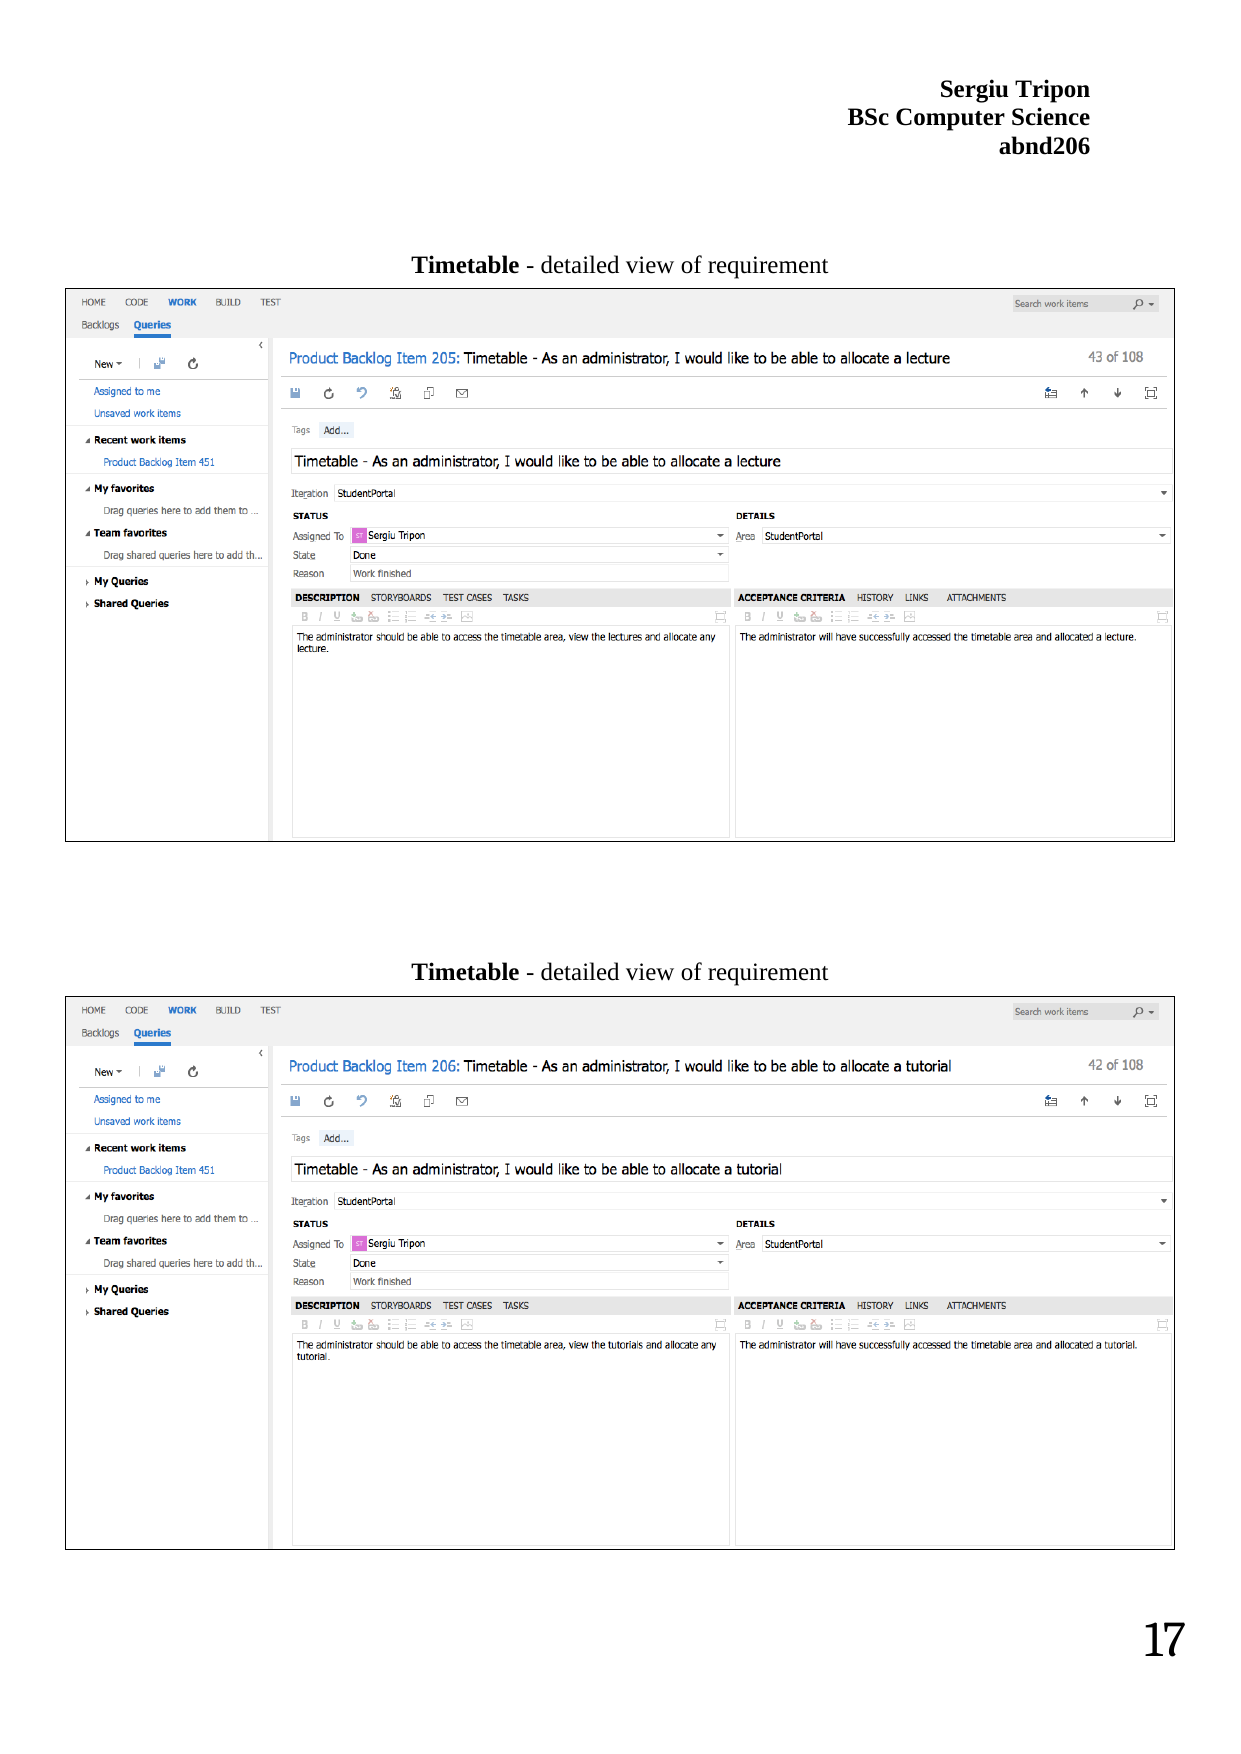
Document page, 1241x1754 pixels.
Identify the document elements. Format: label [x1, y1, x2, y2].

picture [66, 289, 1174, 841]
picture [66, 997, 1174, 1549]
